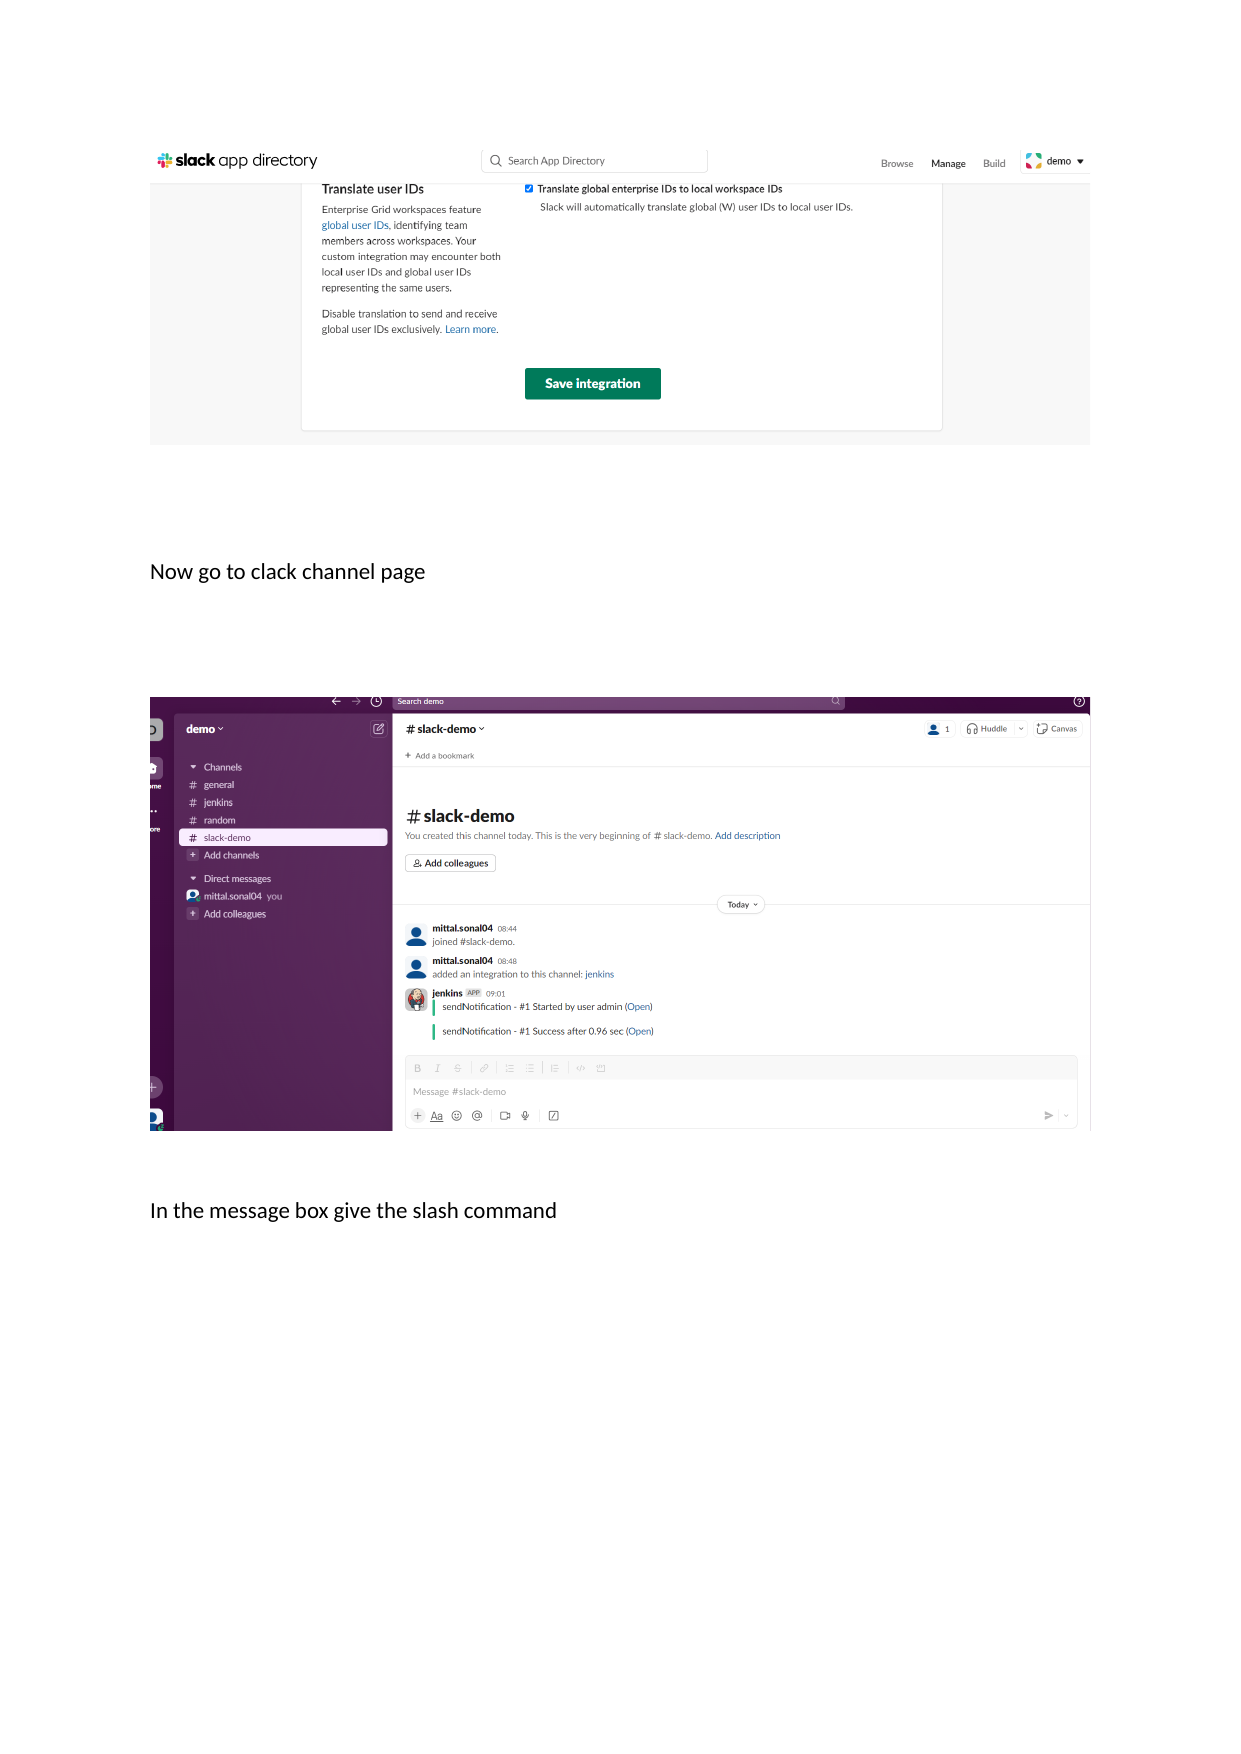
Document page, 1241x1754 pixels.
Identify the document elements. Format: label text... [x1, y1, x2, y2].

picture [150, 697, 1091, 1131]
text In the message box give the slash command [150, 1196, 1090, 1224]
picture [150, 150, 1091, 445]
text Now go to clack channel page [150, 557, 1090, 585]
